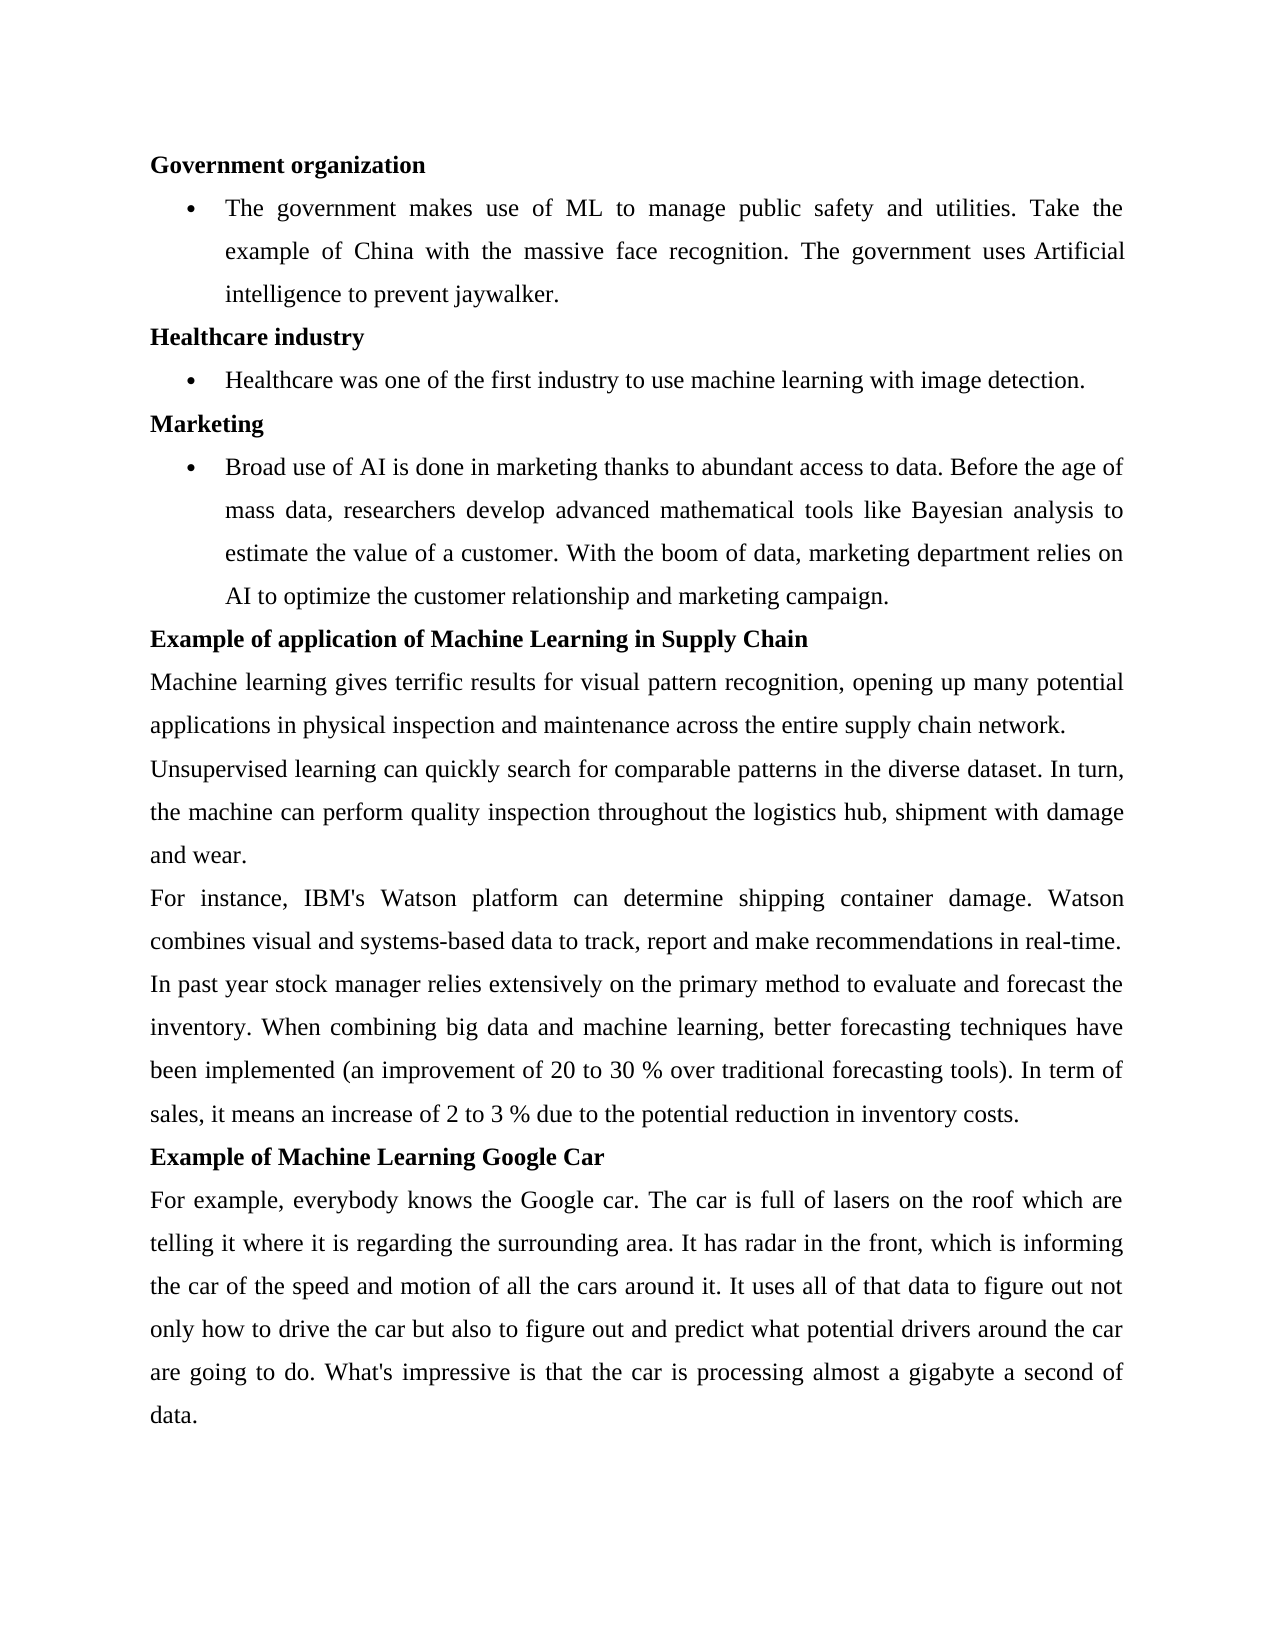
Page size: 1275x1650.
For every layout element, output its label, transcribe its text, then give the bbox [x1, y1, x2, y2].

text Unsupervised learning can quickly search for comparable patterns in the diverse dataset. In turn, the machine can perform quality inspection throughout the logistics hub, shipment with damage and wear. [150, 754, 1125, 869]
text Marketing [150, 409, 1125, 437]
text Example of Machine Learning Google Car [150, 1142, 1125, 1171]
text Example of application of Machine Learning in Supply Chain [150, 624, 1125, 653]
text Healthcare industry [150, 322, 1125, 351]
text Government organization [150, 150, 1125, 179]
list Broad use of AI is done in marketing thanks to abundant access to data. Before the age of mass data, researchers develop advanced mathematical tools like Bayesian analysis to estimate the value of a customer. With the boom of data, marketing department relies on AI to optimize the customer relationship and marketing campaign. [187, 452, 1125, 610]
text Machine learning gives terrific results for visual pattern recognition, opening up many potential applications in physical inspection and maintenance across the entire supply chain network. [150, 667, 1125, 739]
text For example, everybody knows the Google car. The car is full of lasers on the roof which are telling it where it is regarding the surrounding area. It has radar in the front, which is informing the car of the speed and motion of all the cars around it. It uses all of that data to figure out not only how to drive the car but also to figure out and predict what potential drivers around the car are going to do. What's impressive is that the car is processing almost a gigabyte a second of data. [150, 1185, 1125, 1429]
list The government makes use of ML to manage public safety and utilities. Take the example of China with the massive face recognition. The government uses Artificial intelligence to prevent jaywalker. [187, 193, 1125, 308]
list Healthcare was one of the first industry to use machine learning with image detection. [187, 366, 1125, 394]
text In past year stock manager relies extensively on the primary method to evaluate and forecast the inventory. When combining big data and machine learning, better forecasting techniques have been implemented (an improvement of 20 to 30 % over traditional forecasting tools). In term of sales, it means an increase of 2 to 3 % due to the potential reduction in inventory costs. [150, 969, 1125, 1127]
text For instance, IBM's Watson platform can determine shipping container damage. Watson combines visual and systems-based data to track, report and make recommendations in real-time. [150, 883, 1125, 955]
